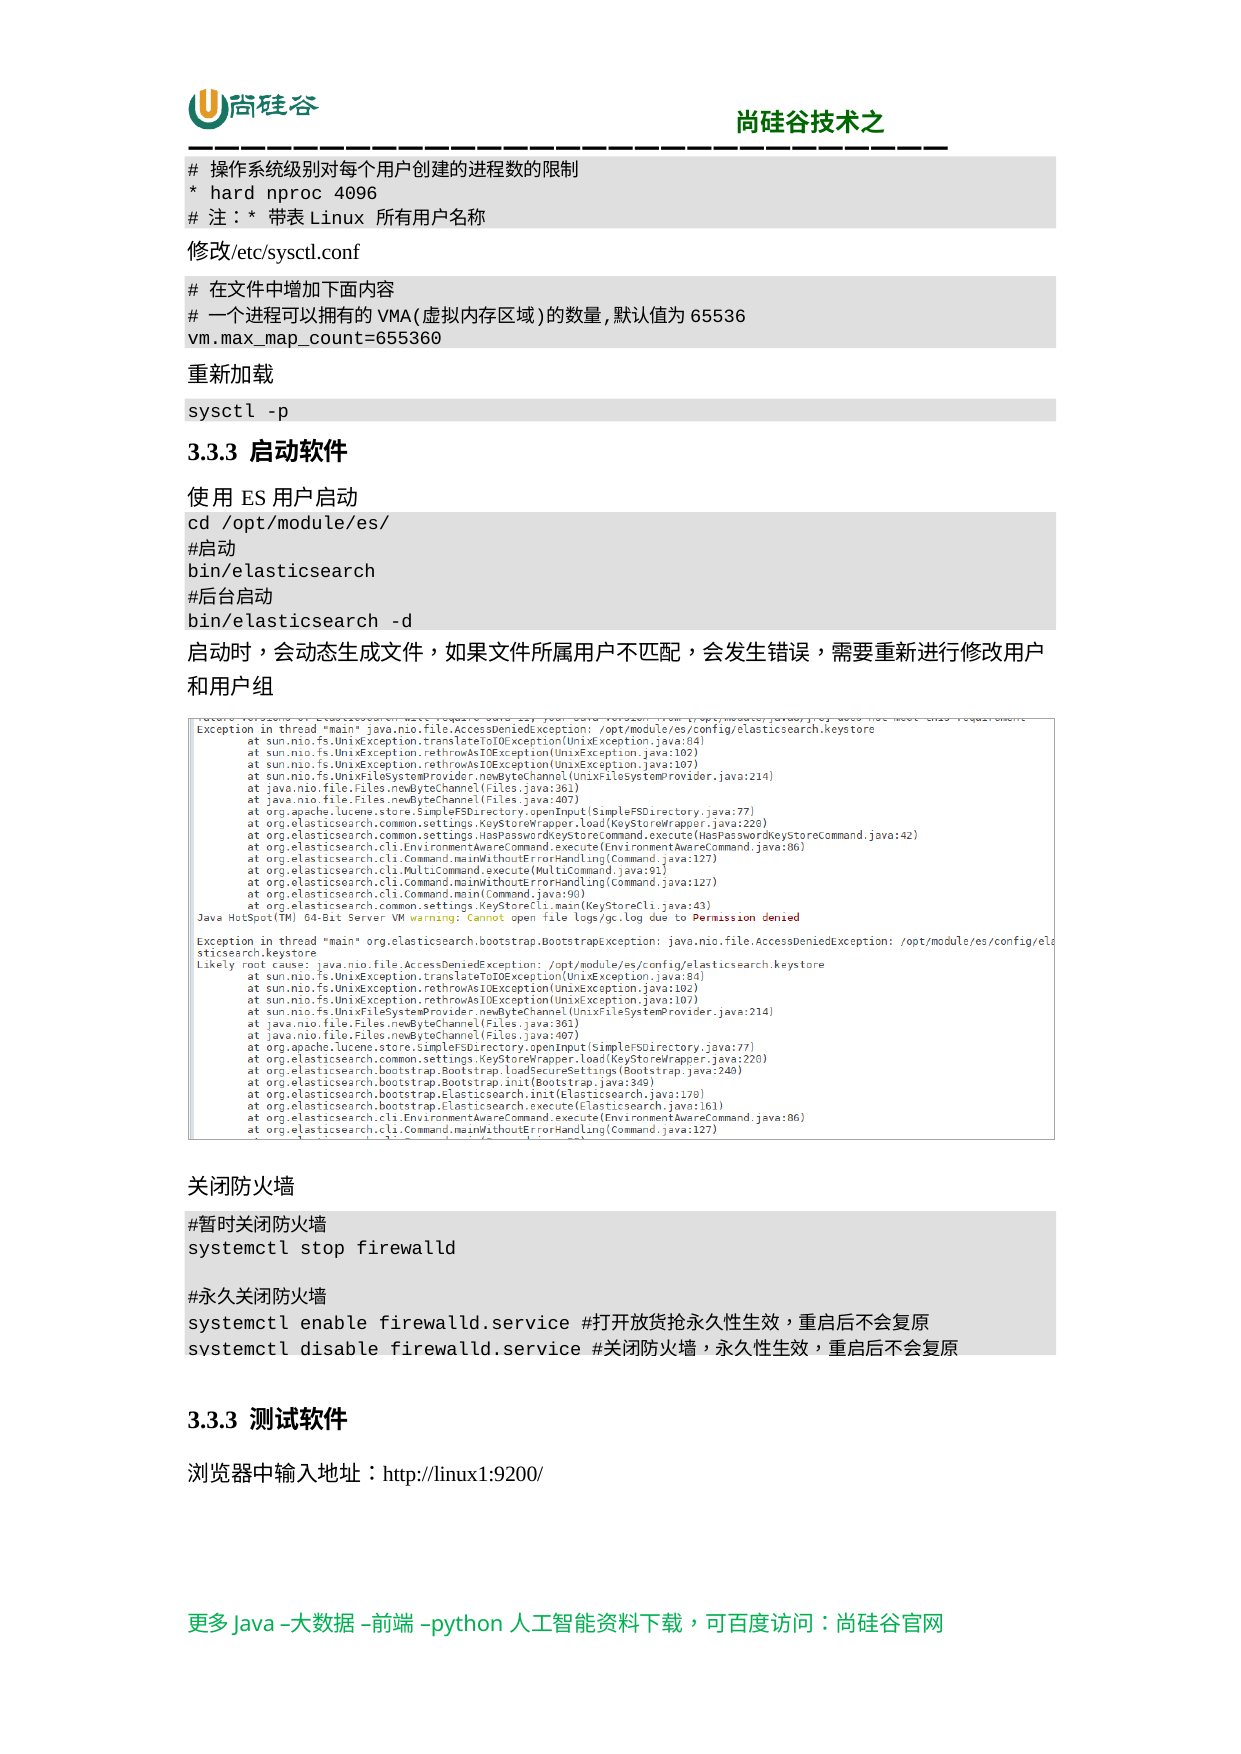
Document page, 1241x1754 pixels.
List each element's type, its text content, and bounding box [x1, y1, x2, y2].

text 关闭防火墙 [187, 1171, 1076, 1201]
text 3.3.3 测试软件 [187, 1402, 1076, 1436]
text 浏览器中输入地址：http://linux1:9200/ [187, 1458, 1076, 1488]
picture [187, 88, 320, 130]
text 重新加载 [187, 284, 1076, 388]
picture [189, 719, 1054, 1139]
text 修改/etc/sysctl.conf [187, 236, 1076, 266]
text 3.3.3 启动软件 [187, 408, 1076, 468]
text 启动时，会动态生成文件，如果文件所属用户不匹配，会发生错误，需要重新进行修改用户和用户组 [187, 514, 1054, 701]
text 使用ES 用户启动 [187, 482, 1076, 512]
